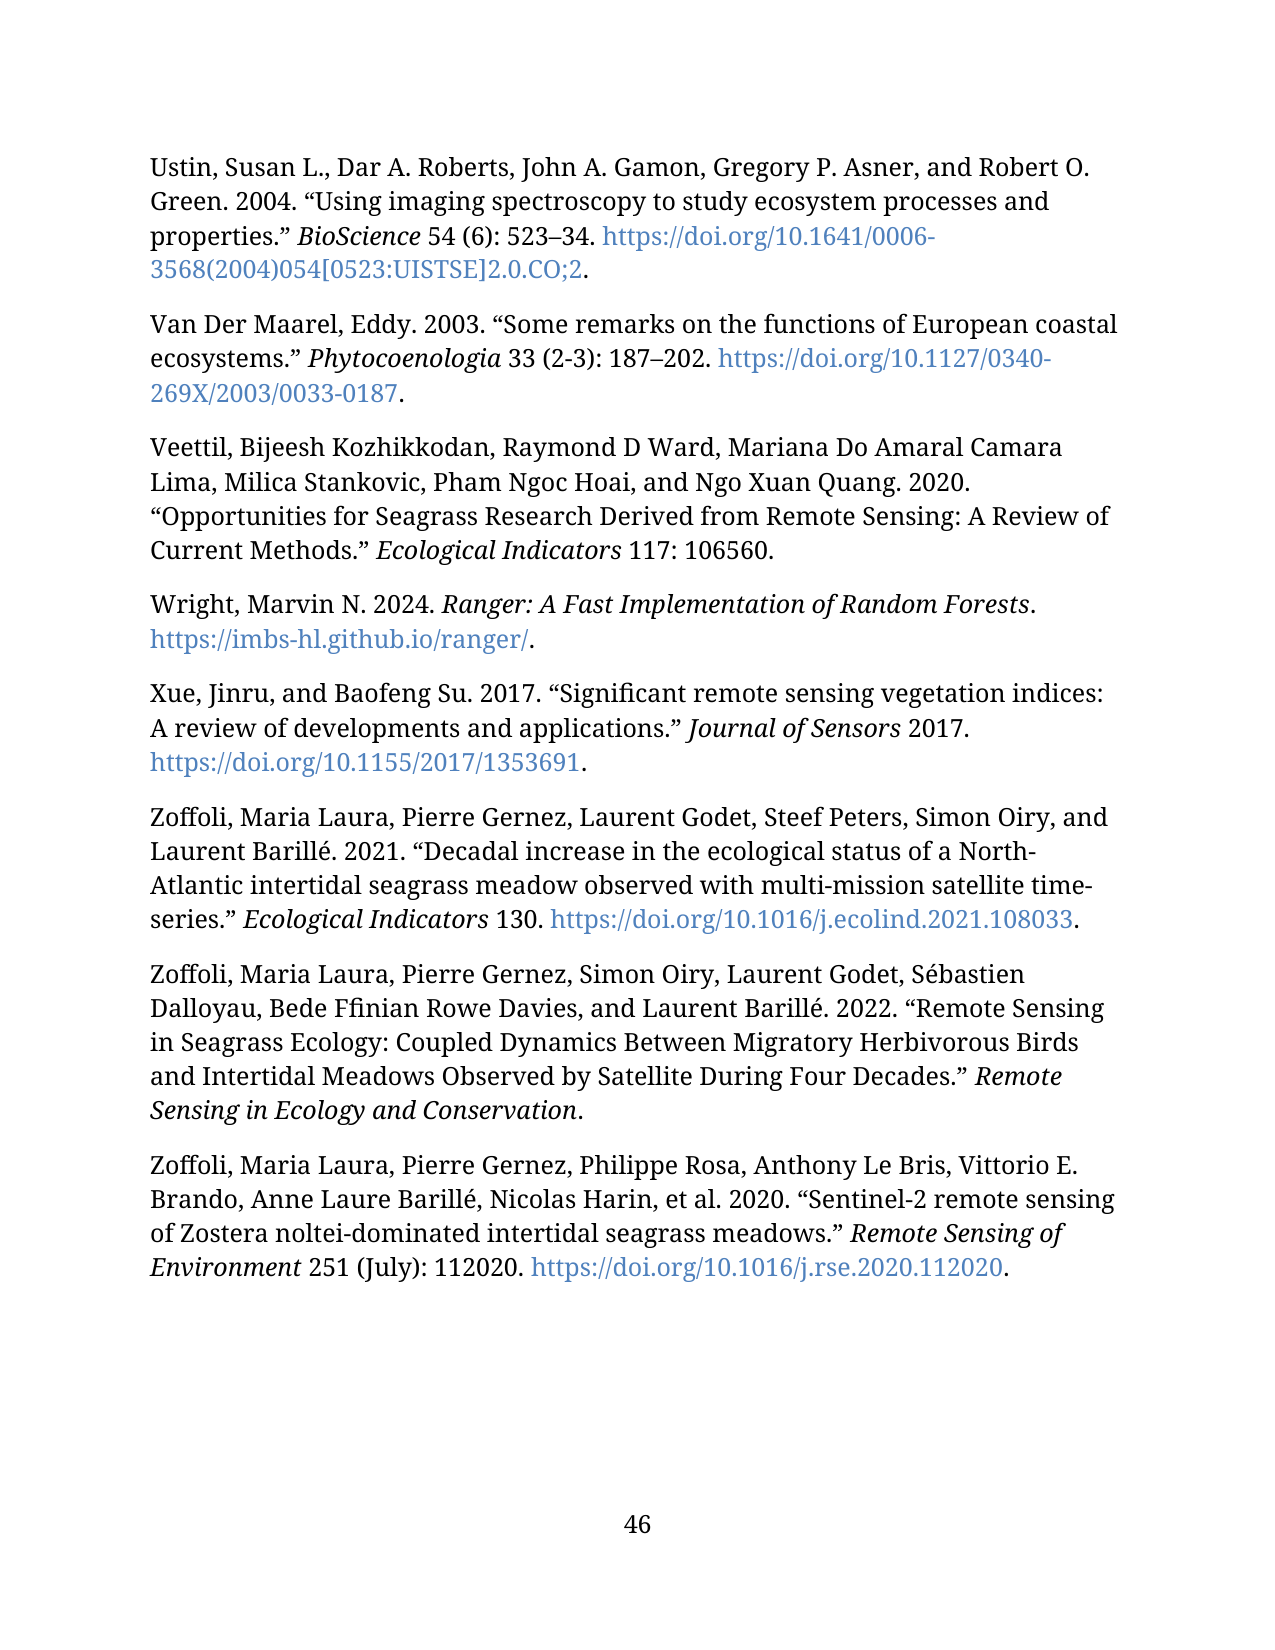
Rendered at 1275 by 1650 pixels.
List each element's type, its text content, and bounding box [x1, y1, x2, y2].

text Wright, Marvin N. 2024. Ranger: A Fast Implementation of Random Forests. https://imbs-hl.github.io/ranger/. [150, 587, 1125, 655]
text Veettil, Bijeesh Kozhikkodan, Raymond D Ward, Mariana Do Amaral Camara Lima, Milica Stankovic, Pham Ngoc Hoai, and Ngo Xuan Quang. 2020. “Opportunities for Seagrass Research Derived from Remote Sensing: A Review of Current Methods.” Ecological Indicators 117: 106560. [150, 430, 1125, 566]
text Zoffoli, Maria Laura, Pierre Gernez, Simon Oiry, Laurent Godet, Sébastien Dalloyau, Bede Ffinian Rowe Davies, and Laurent Barillé. 2022. “Remote Sensing in Seagrass Ecology: Coupled Dynamics Between Migratory Herbivorous Birds and Intertidal Meadows Observed by Satellite During Four Decades.” Remote Sensing in Ecology and Conservation. [150, 956, 1125, 1127]
text Xue, Jinru, and Baofeng Su. 2017. “Significant remote sensing vegetation indices: A review of developments and applications.” Journal of Sensors 2017. https://doi.org/10.1155/2017/1353691. [150, 676, 1125, 778]
text Zoffoli, Maria Laura, Pierre Gernez, Laurent Godet, Steef Peters, Simon Oiry, and Laurent Barillé. 2021. “Decadal increase in the ecological status of a North-Atlantic intertidal seagrass meadow observed with multi-mission satellite time-series.” Ecological Indicators 130. https://doi.org/10.1016/j.ecolind.2021.108033. [150, 799, 1125, 935]
text Ustin, Susan L., Dar A. Roberts, John A. Gamon, Gregory P. Asner, and Robert O. Green. 2004. “Using imaging spectroscopy to study ecosystem processes and properties.” BioScience 54 (6): 523–34. https://doi.org/10.1641/0006-3568(2004)054[0523:UISTSE]2.0.CO;2. [150, 150, 1125, 286]
text Zoffoli, Maria Laura, Pierre Gernez, Philippe Rosa, Anthony Le Bris, Vittorio E. Brando, Anne Laure Barillé, Nicolas Harin, et al. 2020. “Sentinel-2 remote sensing of Zostera noltei-dominated intertidal seagrass meadows.” Remote Sensing of Environment 251 (July): 112020. https://doi.org/10.1016/j.rse.2020.112020. [150, 1147, 1125, 1284]
text Van Der Maarel, Eddy. 2003. “Some remarks on the functions of European coastal ecosystems.” Phytocoenologia 33 (2-3): 187–202. https://doi.org/10.1127/0340-269X/2003/0033-0187. [150, 307, 1125, 409]
